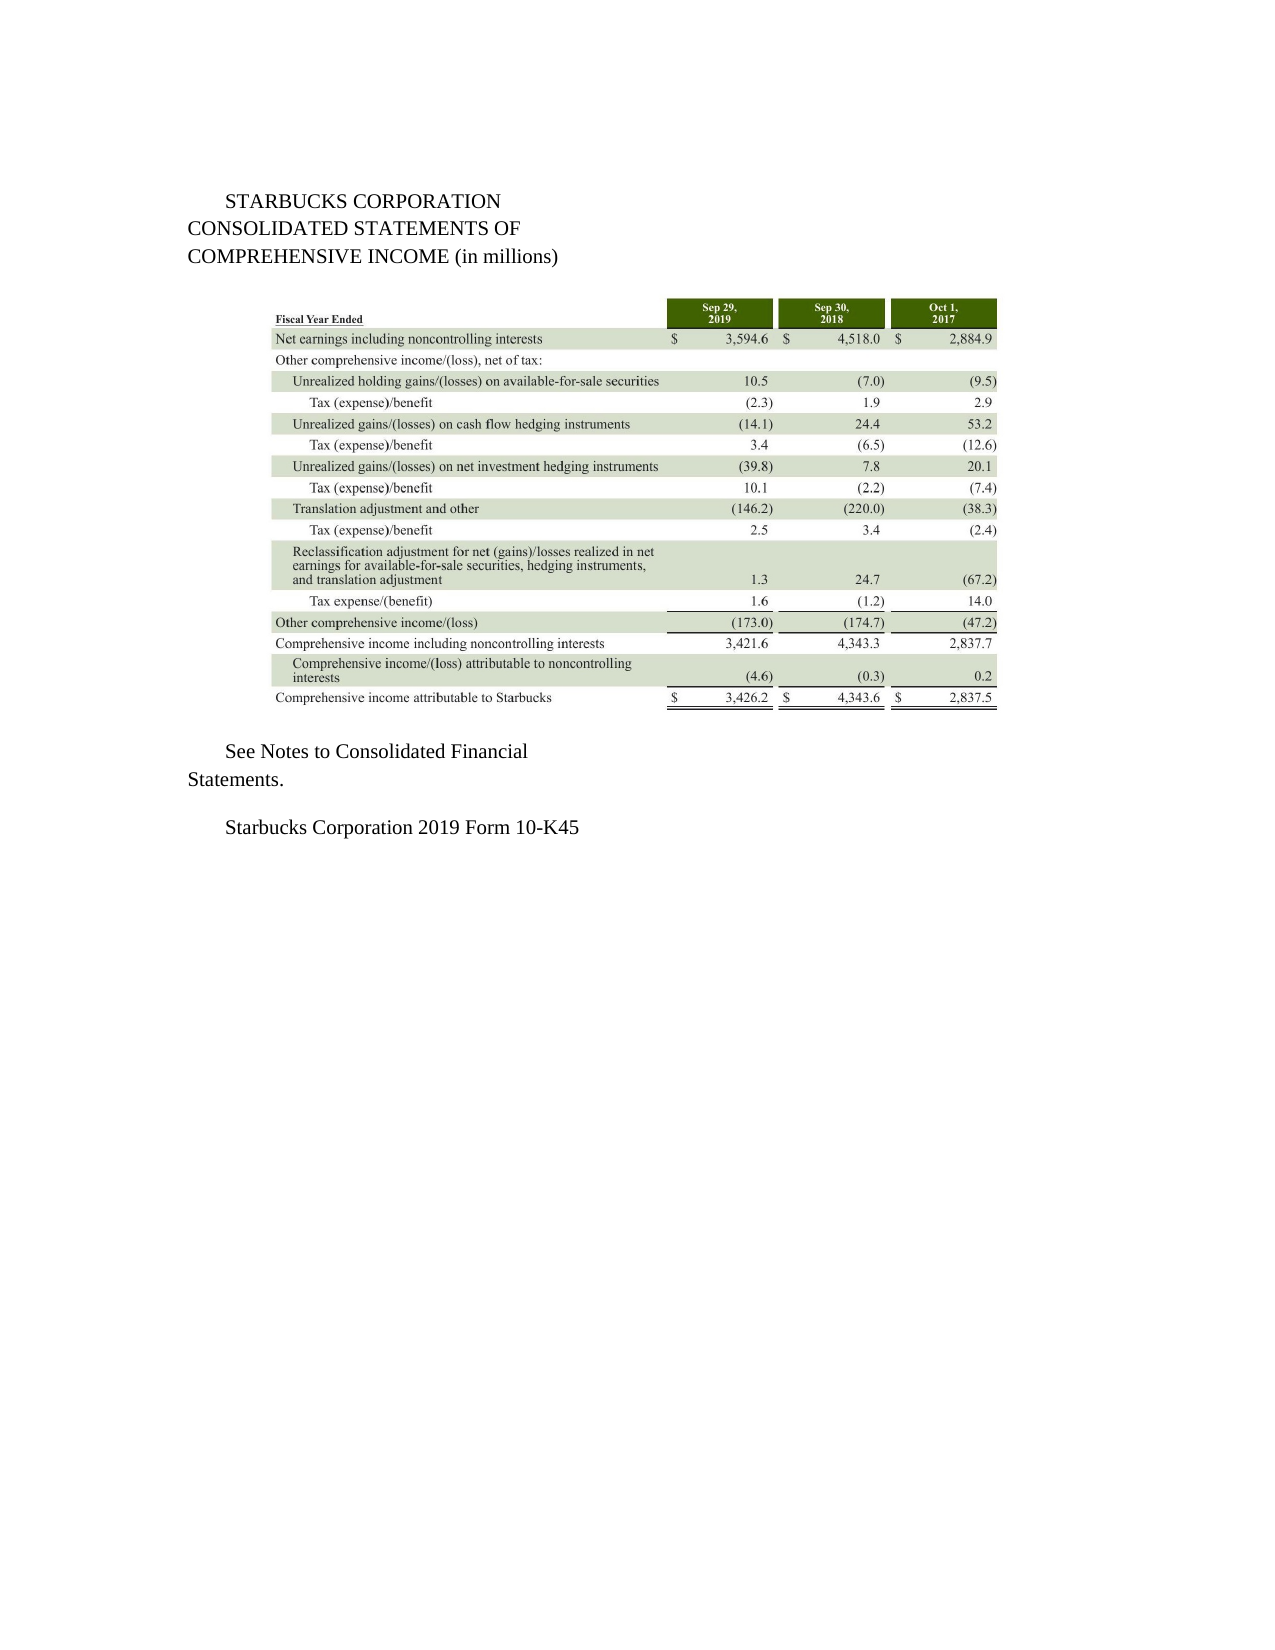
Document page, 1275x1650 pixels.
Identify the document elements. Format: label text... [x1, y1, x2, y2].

text See Notes to Consolidated Financial Statements. [187, 739, 600, 791]
picture [262, 292, 1013, 716]
text STARBUCKS CORPORATION CONSOLIDATED STATEMENTS OF COMPREHENSIVE INCOME (in millions) [187, 189, 600, 268]
text Starbucks Corporation 2019 Form 10-K45 [187, 815, 600, 839]
